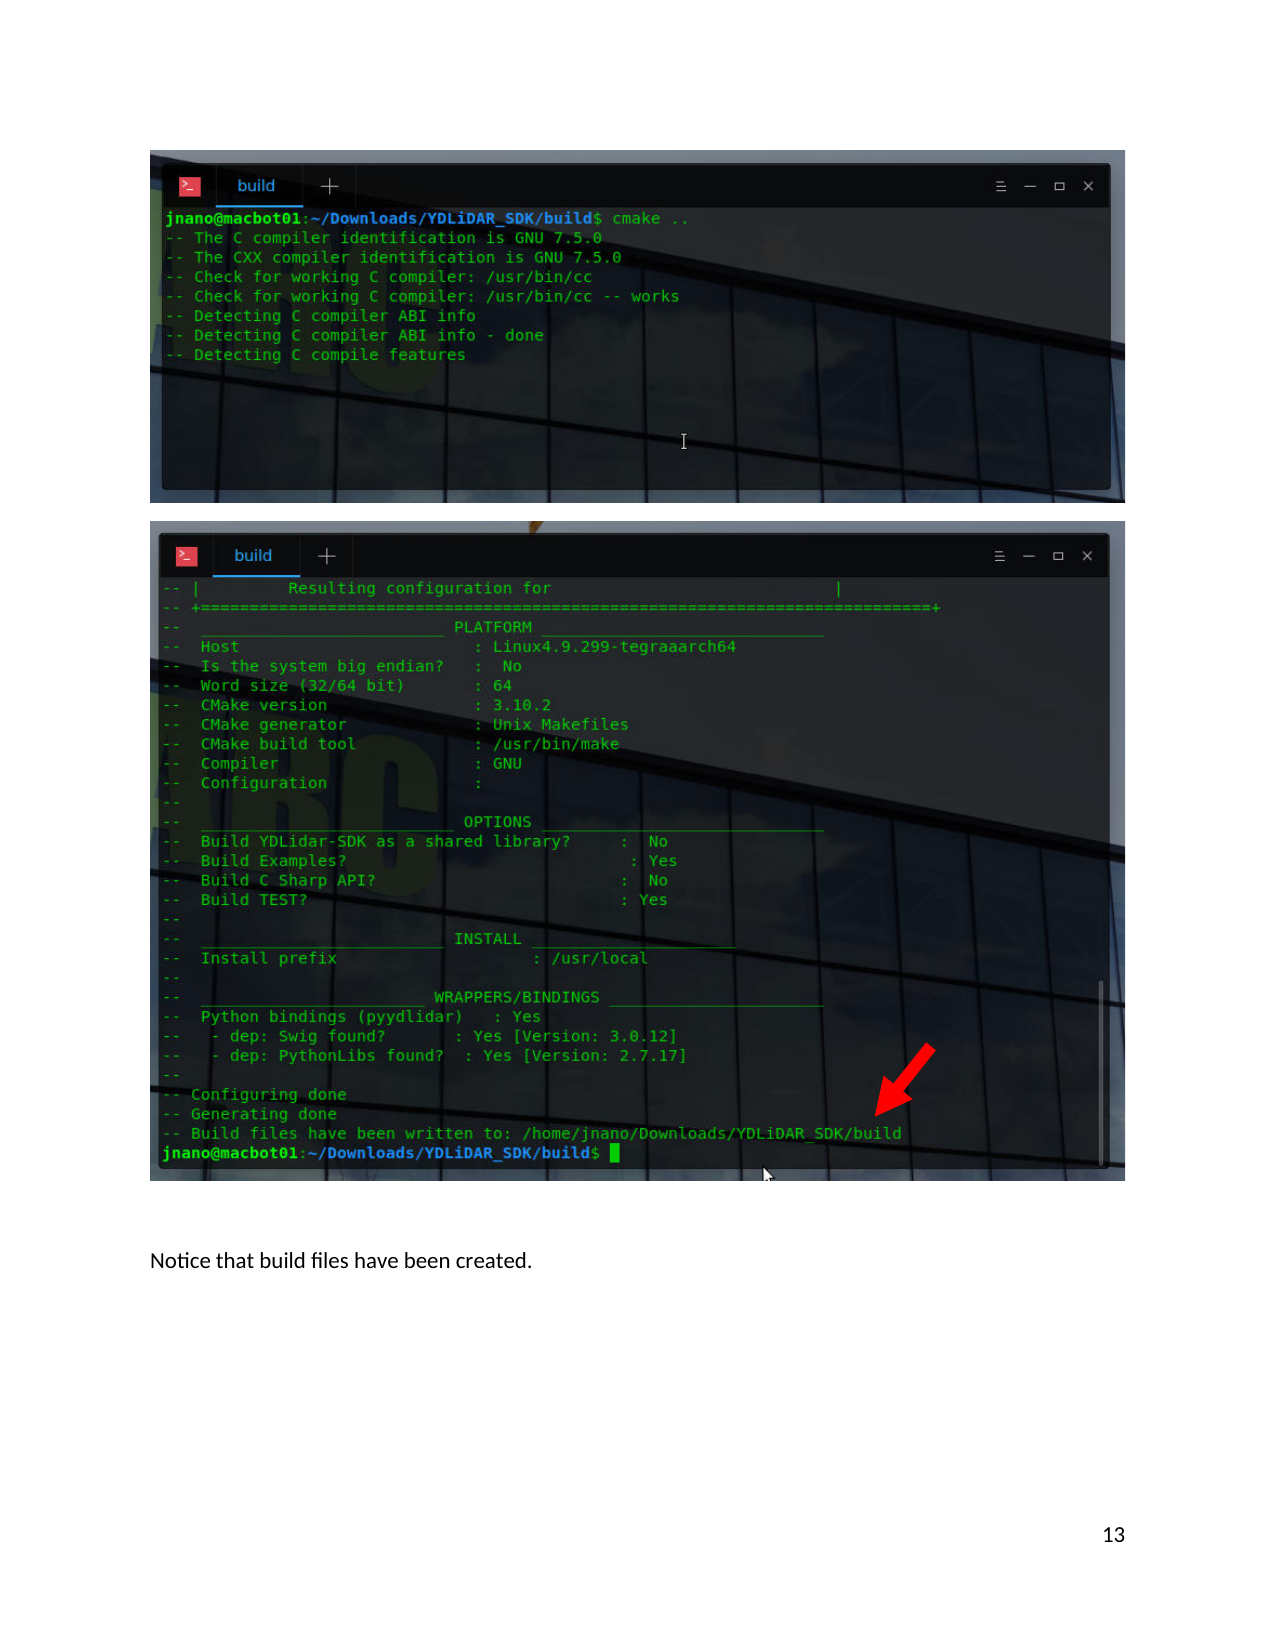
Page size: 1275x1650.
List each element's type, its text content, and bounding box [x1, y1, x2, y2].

picture [150, 521, 1125, 1181]
text Notice that build files have been created. [150, 1247, 1125, 1275]
picture [150, 150, 1125, 503]
